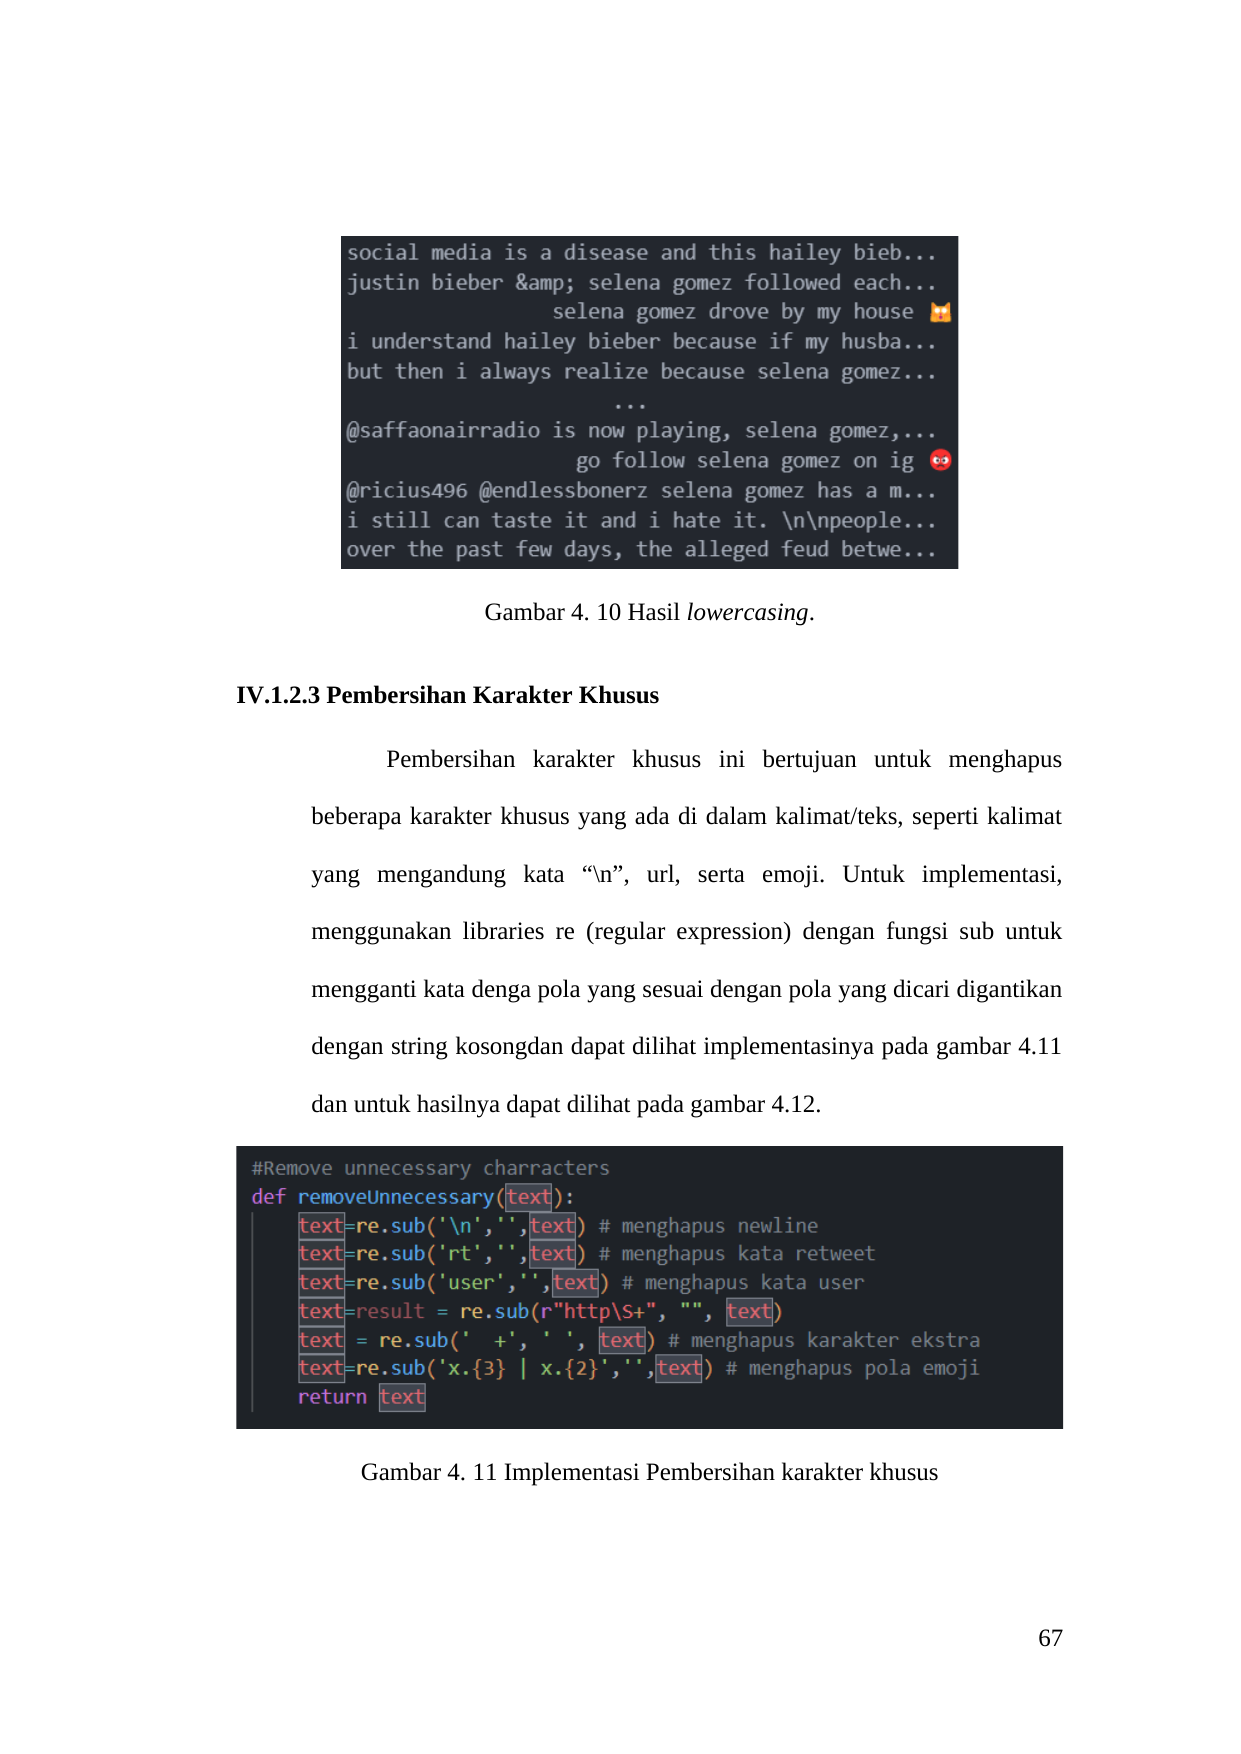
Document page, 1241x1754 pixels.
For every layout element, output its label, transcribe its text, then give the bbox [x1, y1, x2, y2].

picture [236, 1146, 1064, 1429]
picture [341, 236, 959, 569]
text Gambar 4. 10 Hasil lowercasing. [236, 597, 1063, 626]
subtitle Pembersihan Karakter Khusus [236, 680, 1063, 709]
text Gambar 4. 11 Implementasi Pembersihan karakter khusus [236, 1457, 1063, 1486]
text Pembersihan karakter khusus ini bertujuan untuk menghapus beberapa karakter khusus yang ada di dalam kalimat/teks, seperti kalimat yang mengandung kata “\n”, url, serta emoji. Untuk implementasi, menggunakan libraries re (regular expression) dengan fungsi sub untuk mengganti kata denga pola yang sesuai dengan pola yang dicari digantikan dengan string kosongdan dapat dilihat implementasinya pada gambar 4.11 dan untuk hasilnya dapat dilihat pada gambar 4.12. [311, 744, 1063, 1117]
